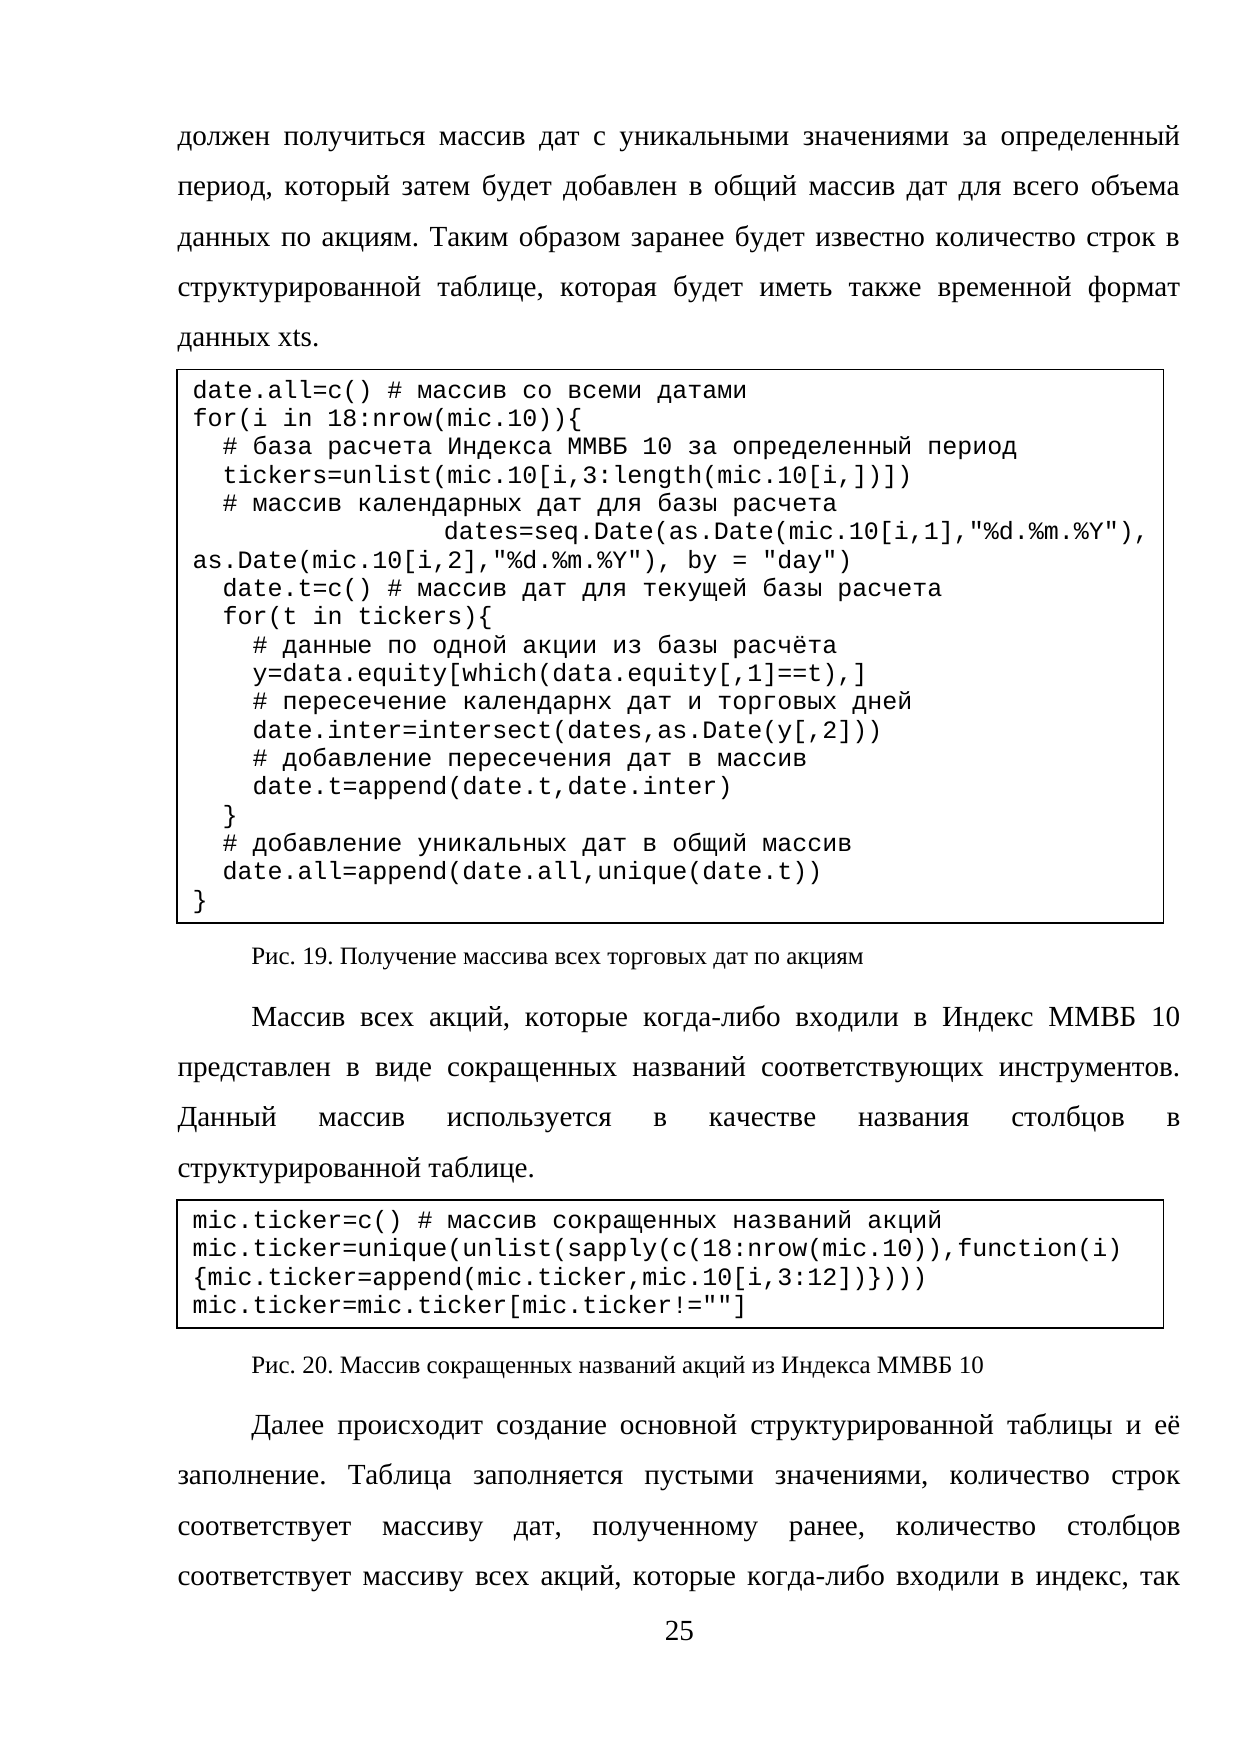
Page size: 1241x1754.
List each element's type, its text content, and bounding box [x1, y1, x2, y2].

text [177, 118, 1181, 353]
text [177, 1407, 1181, 1592]
text Массив всех акций, которые когда-либо входили в Индекс ММВБ 10 представлен в виде сокращенных названий соответствующих инструментов. Данный массив используется в качестве названия столбцов в структурированной таблице. [177, 999, 1181, 1183]
